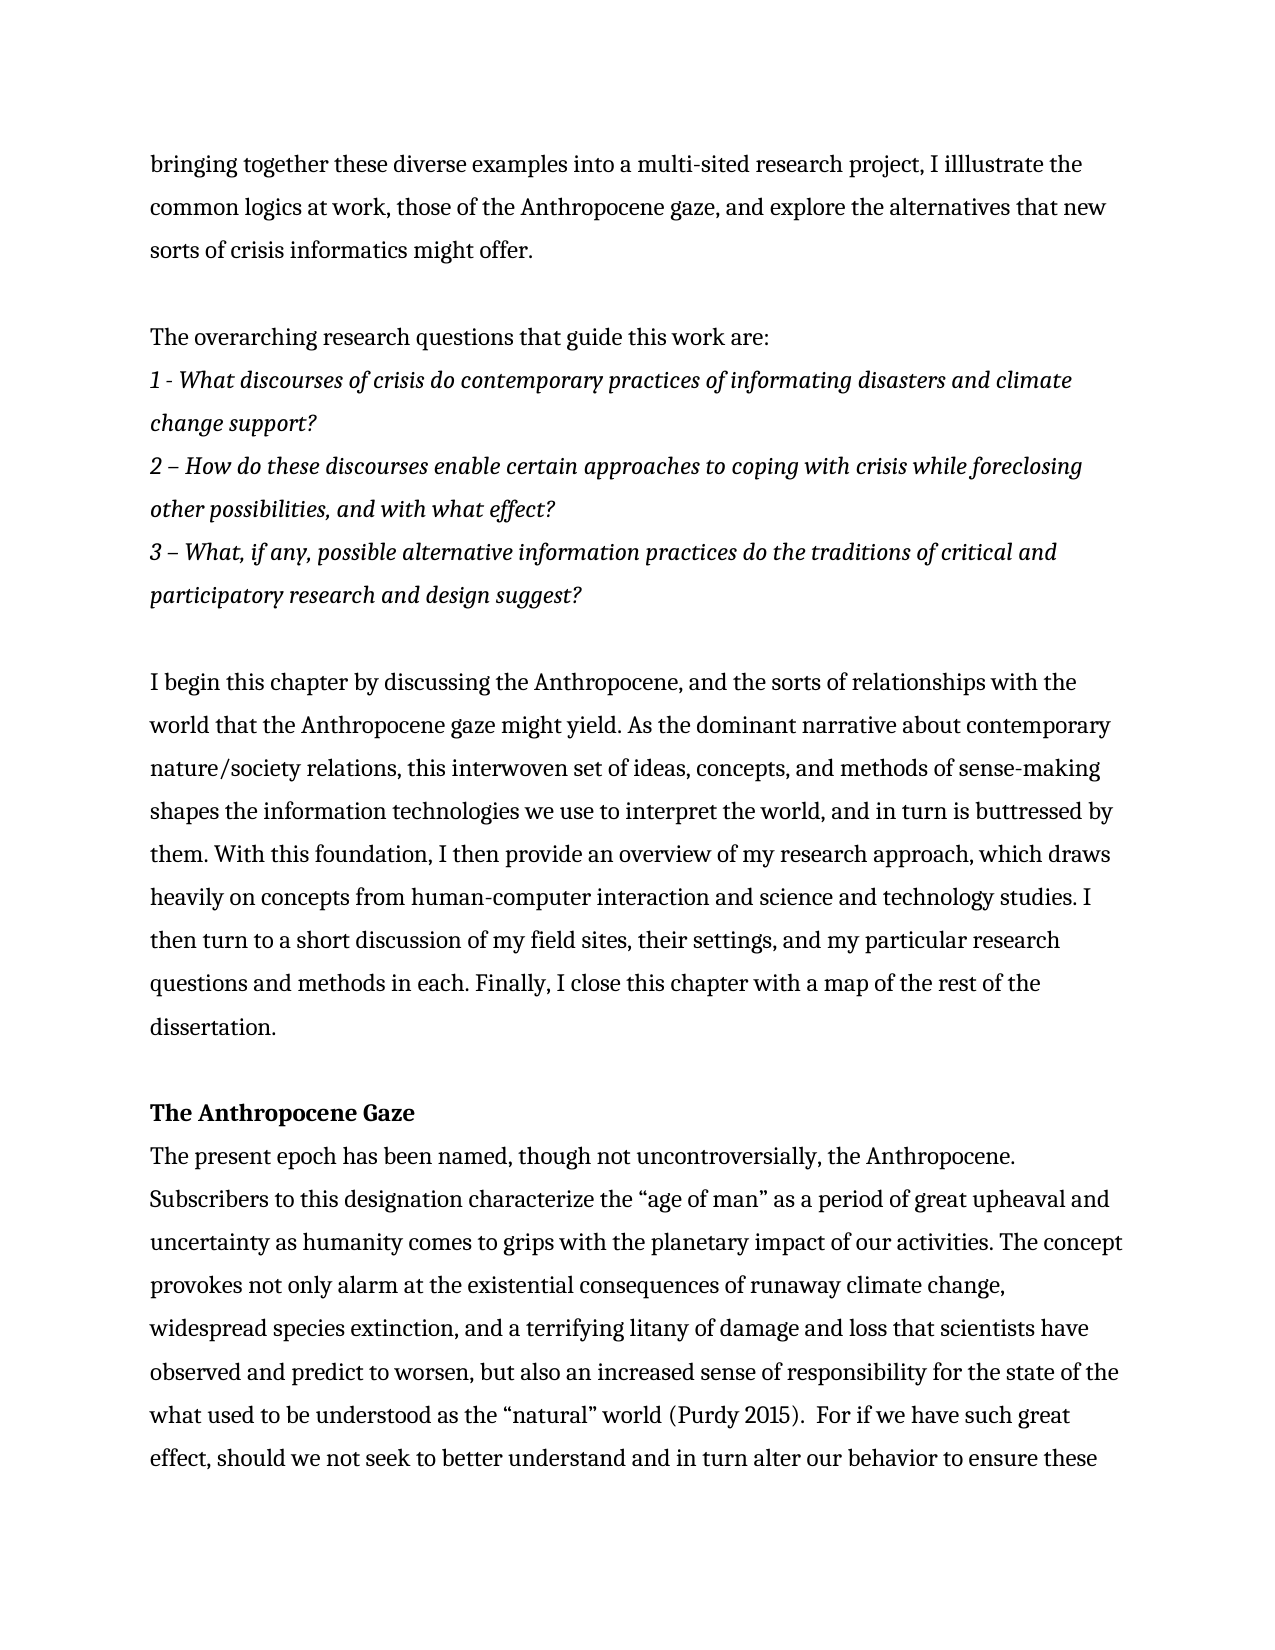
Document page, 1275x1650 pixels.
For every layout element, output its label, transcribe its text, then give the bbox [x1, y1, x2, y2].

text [150, 150, 1125, 265]
text 2 – How do these discourses enable certain approaches to coping with crisis while foreclosing other possibilities, and with what effect? [150, 452, 1125, 524]
text The Anthropocene Gaze [150, 1099, 1125, 1127]
text 3 – What, if any, possible alternative information practices do the traditions of critical and participatory research and design suggest? [150, 538, 1125, 610]
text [150, 1142, 1125, 1472]
text I begin this chapter by discussing the Anthropocene, and the sorts of relationships with the world that the Anthropocene gaze might yield. As the dominant narrative about contemporary nature/society relations, this interwoven set of ideas, concepts, and methods of sense-making shapes the information technologies we use to interpret the world, and in turn is buttressed by them. With this foundation, I then provide an overview of my research approach, which draws heavily on concepts from human-computer interaction and science and technology studies. I then turn to a short discussion of my field sites, their settings, and my particular research questions and methods in each. Finally, I close this chapter with a map of the rest of the dissertation. [150, 667, 1125, 1041]
text The overarching research questions that guide this work are: [150, 322, 1125, 351]
text 1 - What discourses of crisis do contemporary practices of informating disasters and climate change support? [150, 366, 1125, 437]
